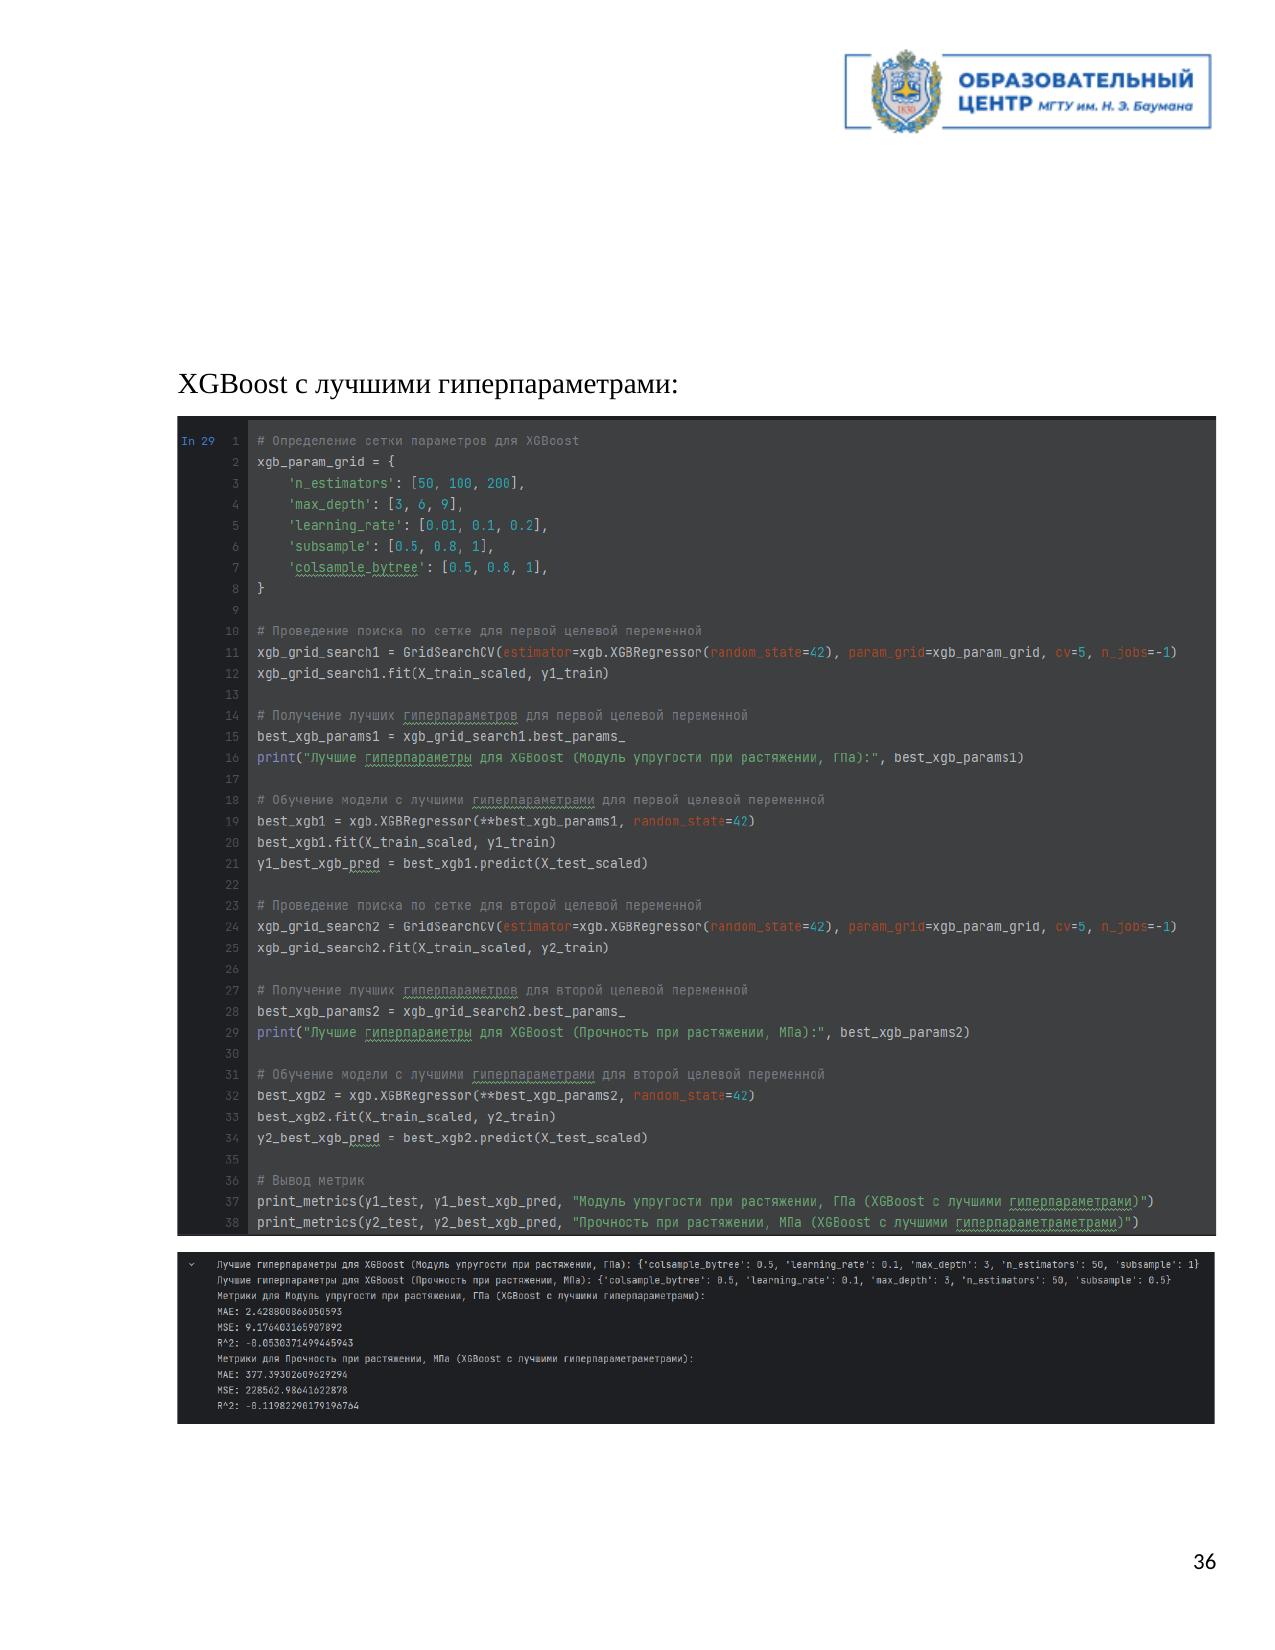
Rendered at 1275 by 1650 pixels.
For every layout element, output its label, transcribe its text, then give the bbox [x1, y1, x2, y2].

picture [177, 416, 1217, 1236]
text XGBoost с лучшими гиперпараметрами: [177, 366, 1216, 400]
picture [177, 1252, 1215, 1424]
picture [814, 26, 1262, 149]
